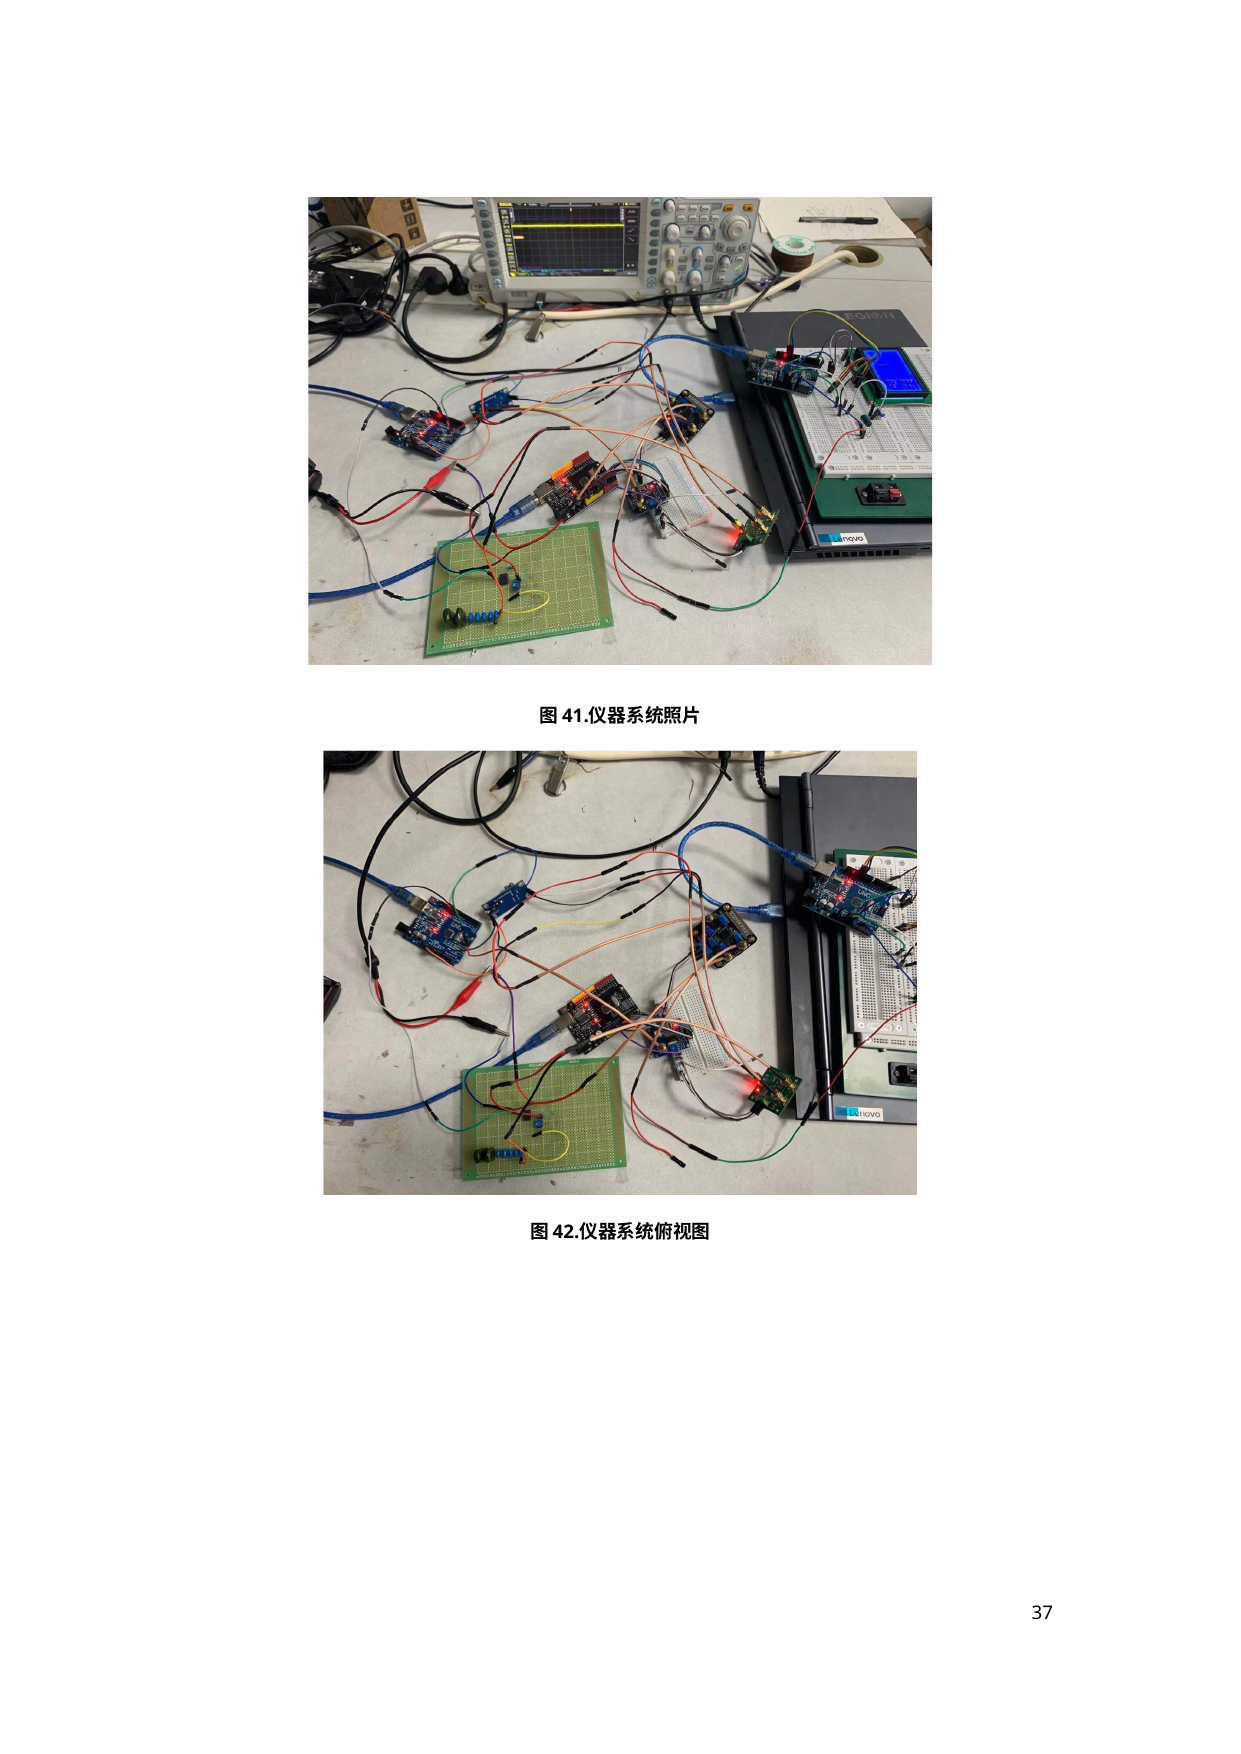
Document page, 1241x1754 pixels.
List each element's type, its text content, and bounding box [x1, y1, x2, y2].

text 图41.仪器系统照片 [187, 698, 1053, 730]
picture [308, 197, 933, 665]
text 图42.仪器系统俯视图 [187, 1214, 1053, 1247]
picture [324, 751, 917, 1195]
